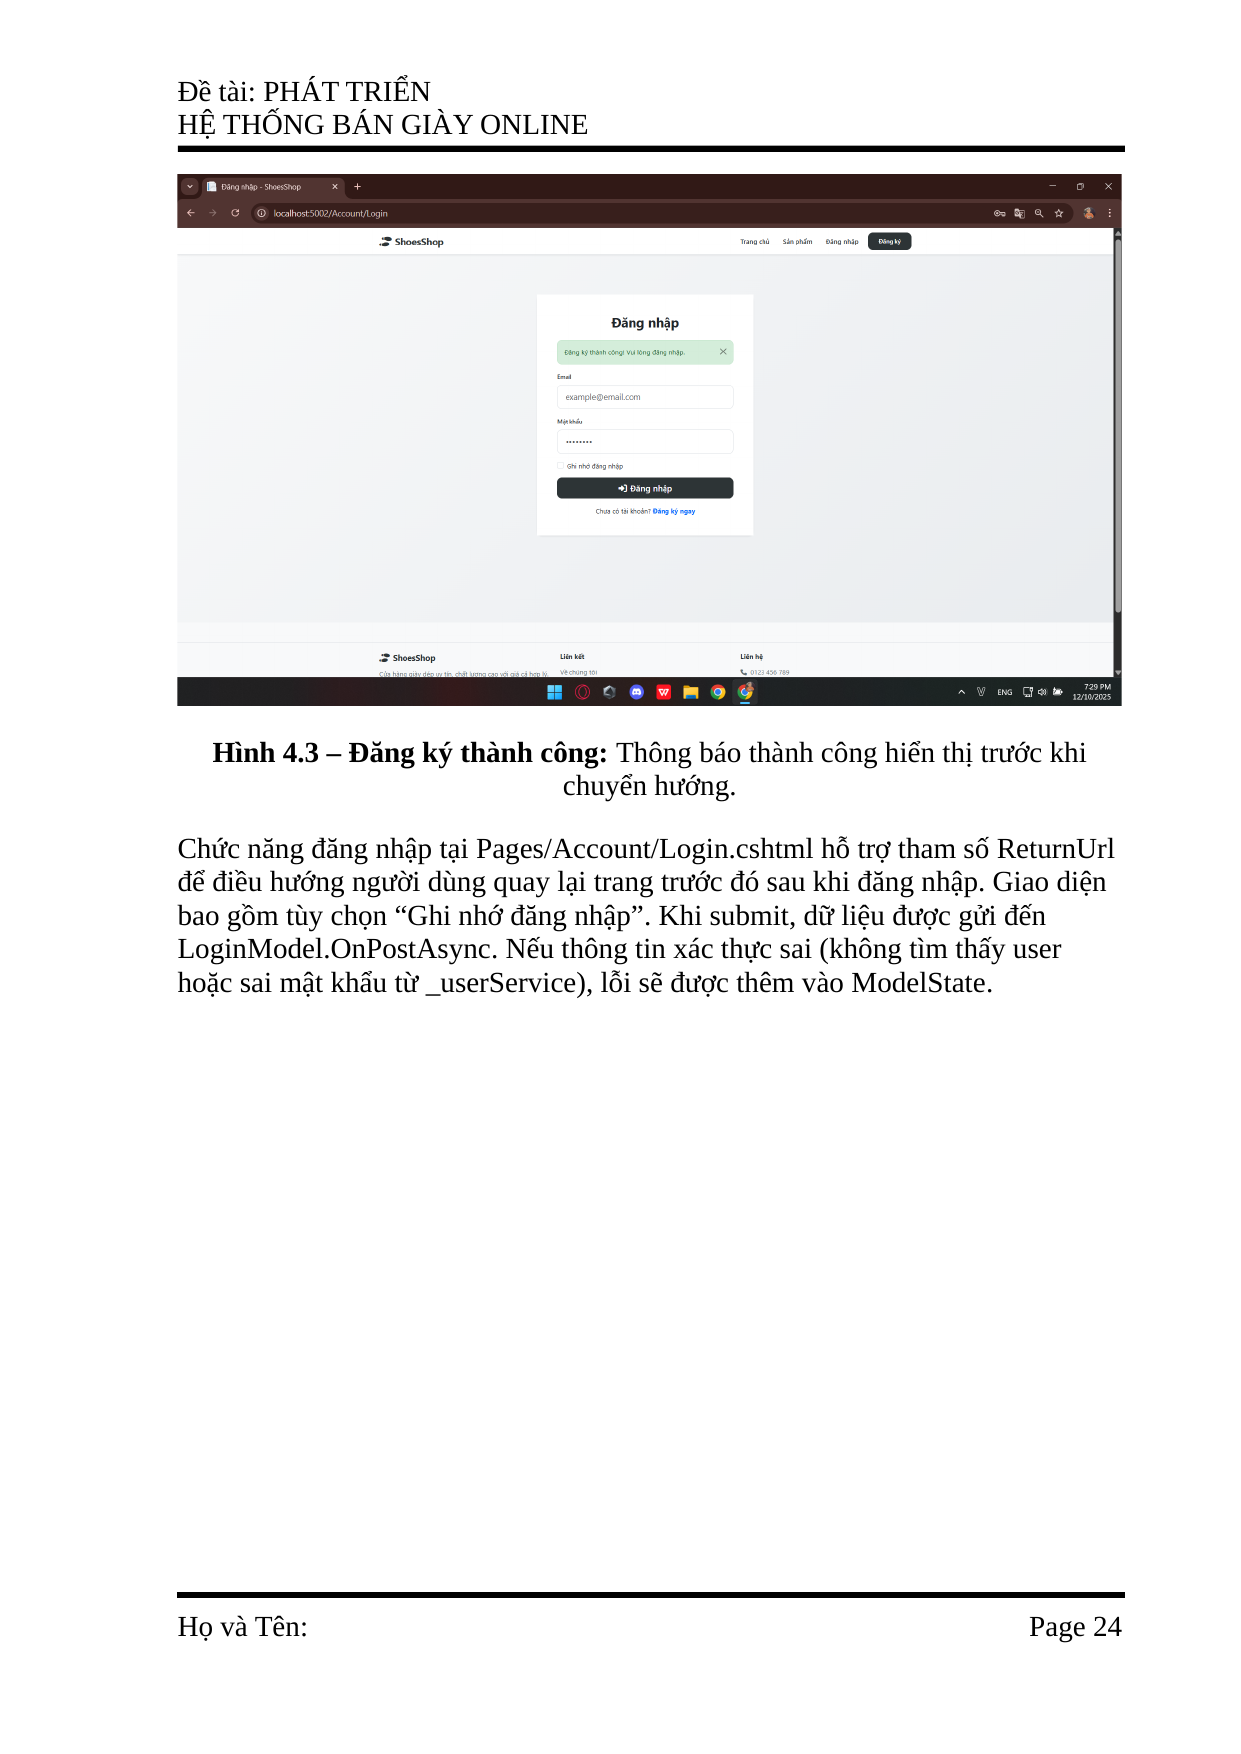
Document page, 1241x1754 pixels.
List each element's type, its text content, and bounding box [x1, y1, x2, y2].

text Chức năng đăng nhập tại Pages/Account/Login.cshtml hỗ trợ tham số ReturnUrl để điều hướng người dùng quay lại trang trước đó sau khi đăng nhập. Giao diện bao gồm tùy chọn “Ghi nhớ đăng nhập”. Khi submit, dữ liệu được gửi đến LoginModel.OnPostAsync. Nếu thông tin xác thực sai (không tìm thấy user hoặc sai mật khẩu từ _userService), lỗi sẽ được thêm vào ModelState. [177, 831, 1122, 999]
text Hình 4.3 – Đăng ký thành công: Thông báo thành công hiển thị trước khi chuyển hướng. [177, 735, 1122, 802]
picture [177, 174, 1122, 706]
